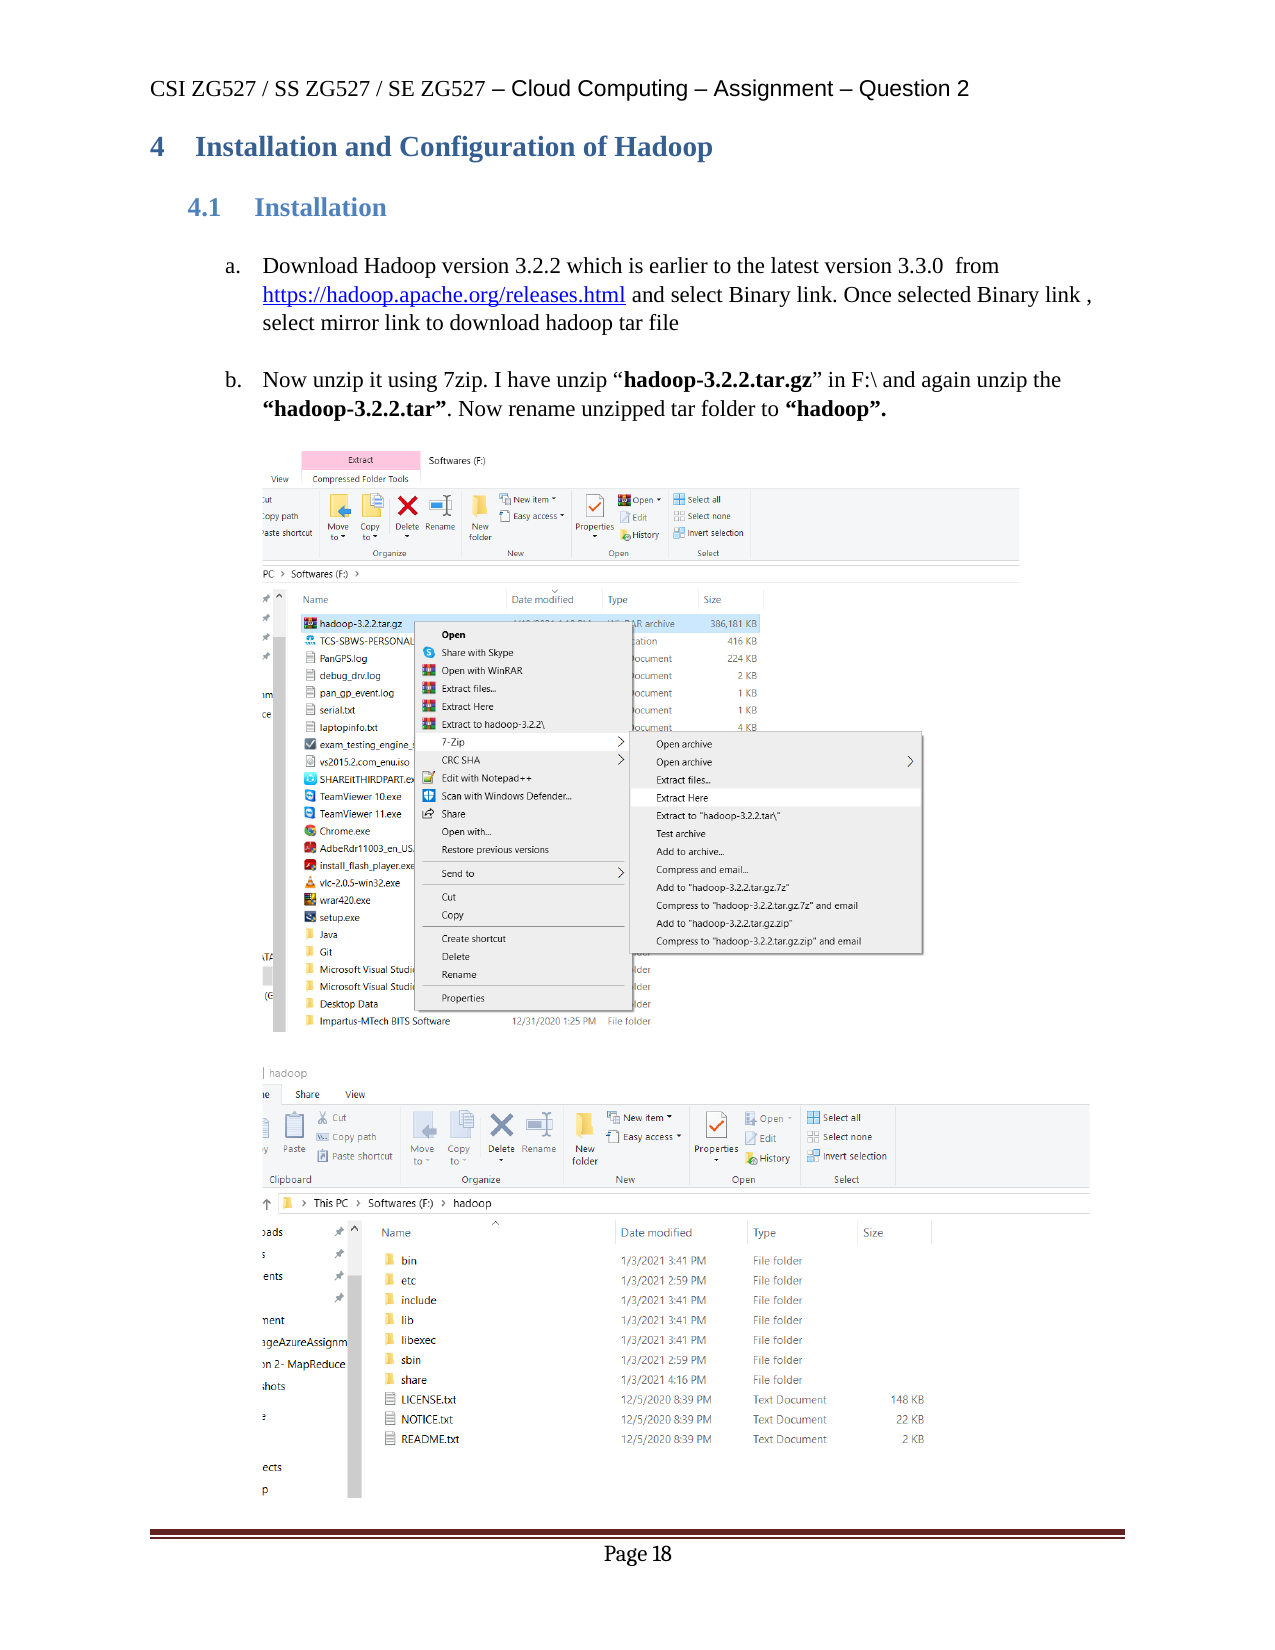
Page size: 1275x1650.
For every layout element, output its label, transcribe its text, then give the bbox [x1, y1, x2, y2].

list Now unzip it using 7zip. I have unzip “hadoop-3.2.2.tar.gz” in F:\ and again unzip the “hadoop-3.2.2.tar”. Now rename unzipped tar folder to “hadoop”. [225, 366, 1125, 421]
list Download Hadoop version 3.2.2 which is earlier to the latest version 3.3.0 from https://hadoop.apache.org/releases.html and select Binary link. Once selected Binary link , select mirror link to download hadoop tar file [225, 253, 1125, 336]
picture [262, 451, 1020, 1032]
subtitle Installation and Configuration of Hadoop [150, 129, 1125, 163]
picture [262, 1062, 1090, 1498]
subtitle Installation [187, 191, 1125, 222]
